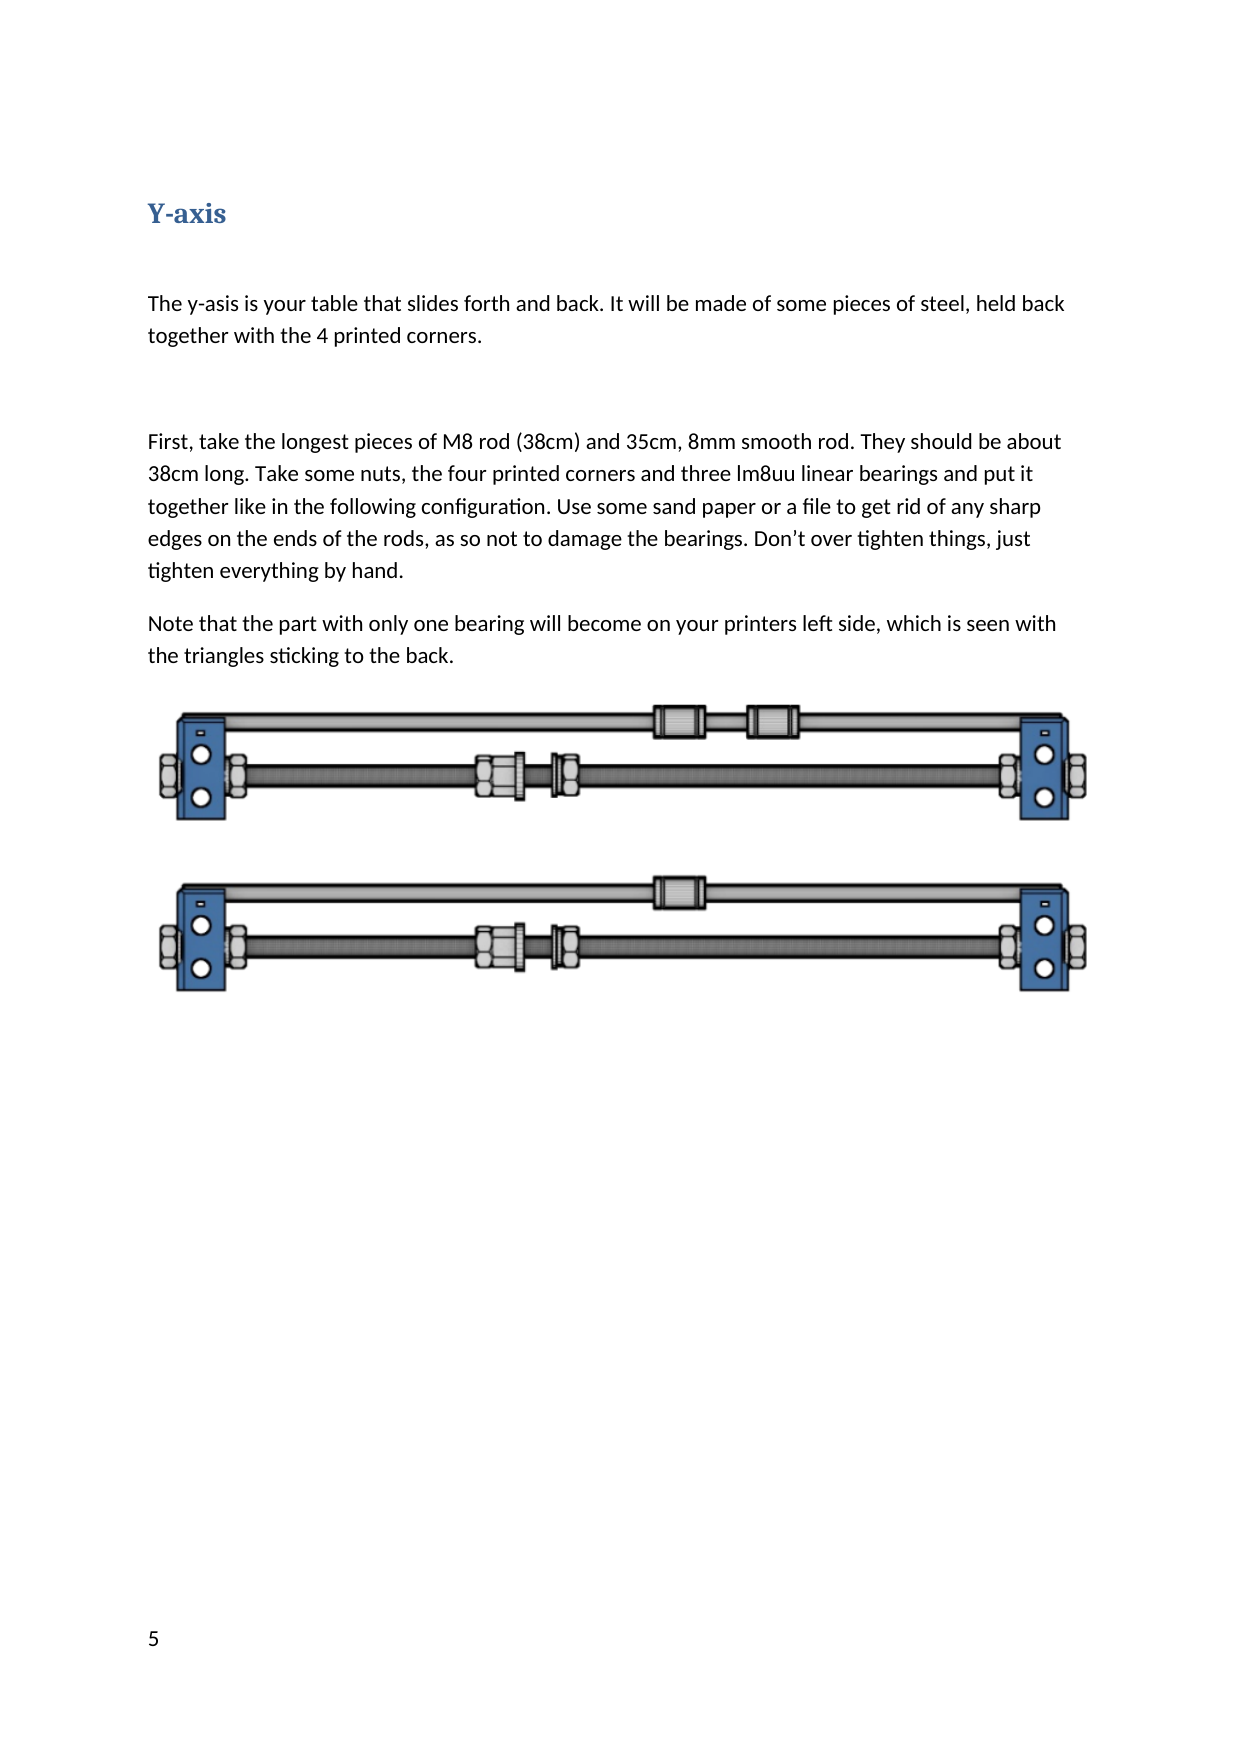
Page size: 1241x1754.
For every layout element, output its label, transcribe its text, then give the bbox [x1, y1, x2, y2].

text Note that the part with only one bearing will become on your printers left side, which is seen with the triangles sticking to the back. [148, 609, 1093, 669]
picture [147, 694, 1093, 1006]
text First, take the longest pieces of M8 rod (38cm) and 35cm, 8mm smooth rod. They should be about 38cm long. Take some nuts, the four printed corners and three lm8uu linear bearings and put it together like in the following configuration. Use some sand paper or a file to get rid of any sharp edges on the ends of the rods, as so not to damage the bearings. Don’t over tighten things, just tighten everything by hand. [148, 427, 1093, 584]
subtitle Y-axis [148, 198, 1093, 231]
text The y-asis is your table that slides forth and back. It will be made of some pieces of steel, held back together with the 4 printed corners. [148, 289, 1093, 349]
